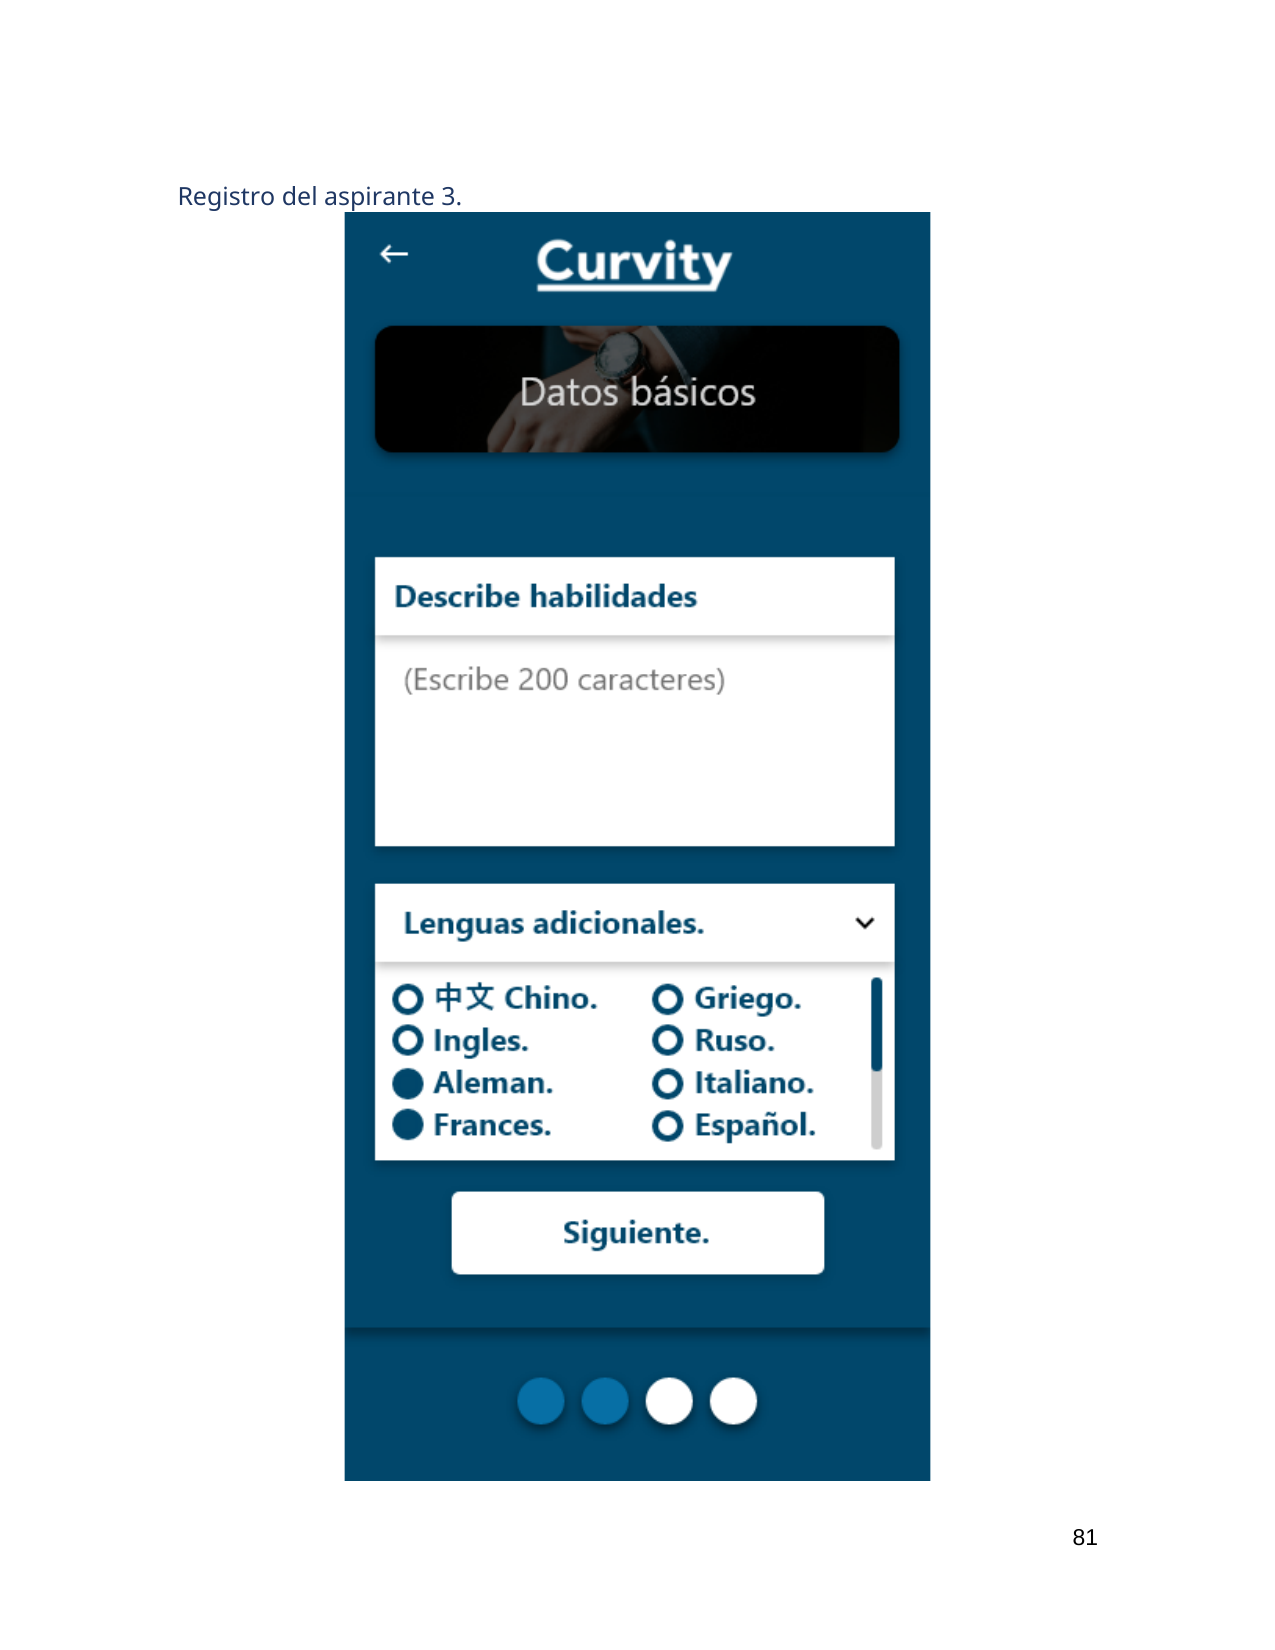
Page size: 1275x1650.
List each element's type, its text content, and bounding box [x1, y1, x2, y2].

picture [537, 239, 573, 280]
picture [374, 884, 895, 1160]
picture [646, 1378, 693, 1424]
picture [376, 326, 899, 452]
picture [710, 1378, 757, 1424]
picture [610, 240, 676, 280]
picture [577, 253, 605, 280]
picture [537, 244, 732, 292]
picture [452, 1192, 824, 1274]
subtitle Registro del aspirante 3. [177, 178, 1098, 212]
picture [380, 245, 408, 263]
picture [375, 557, 894, 846]
